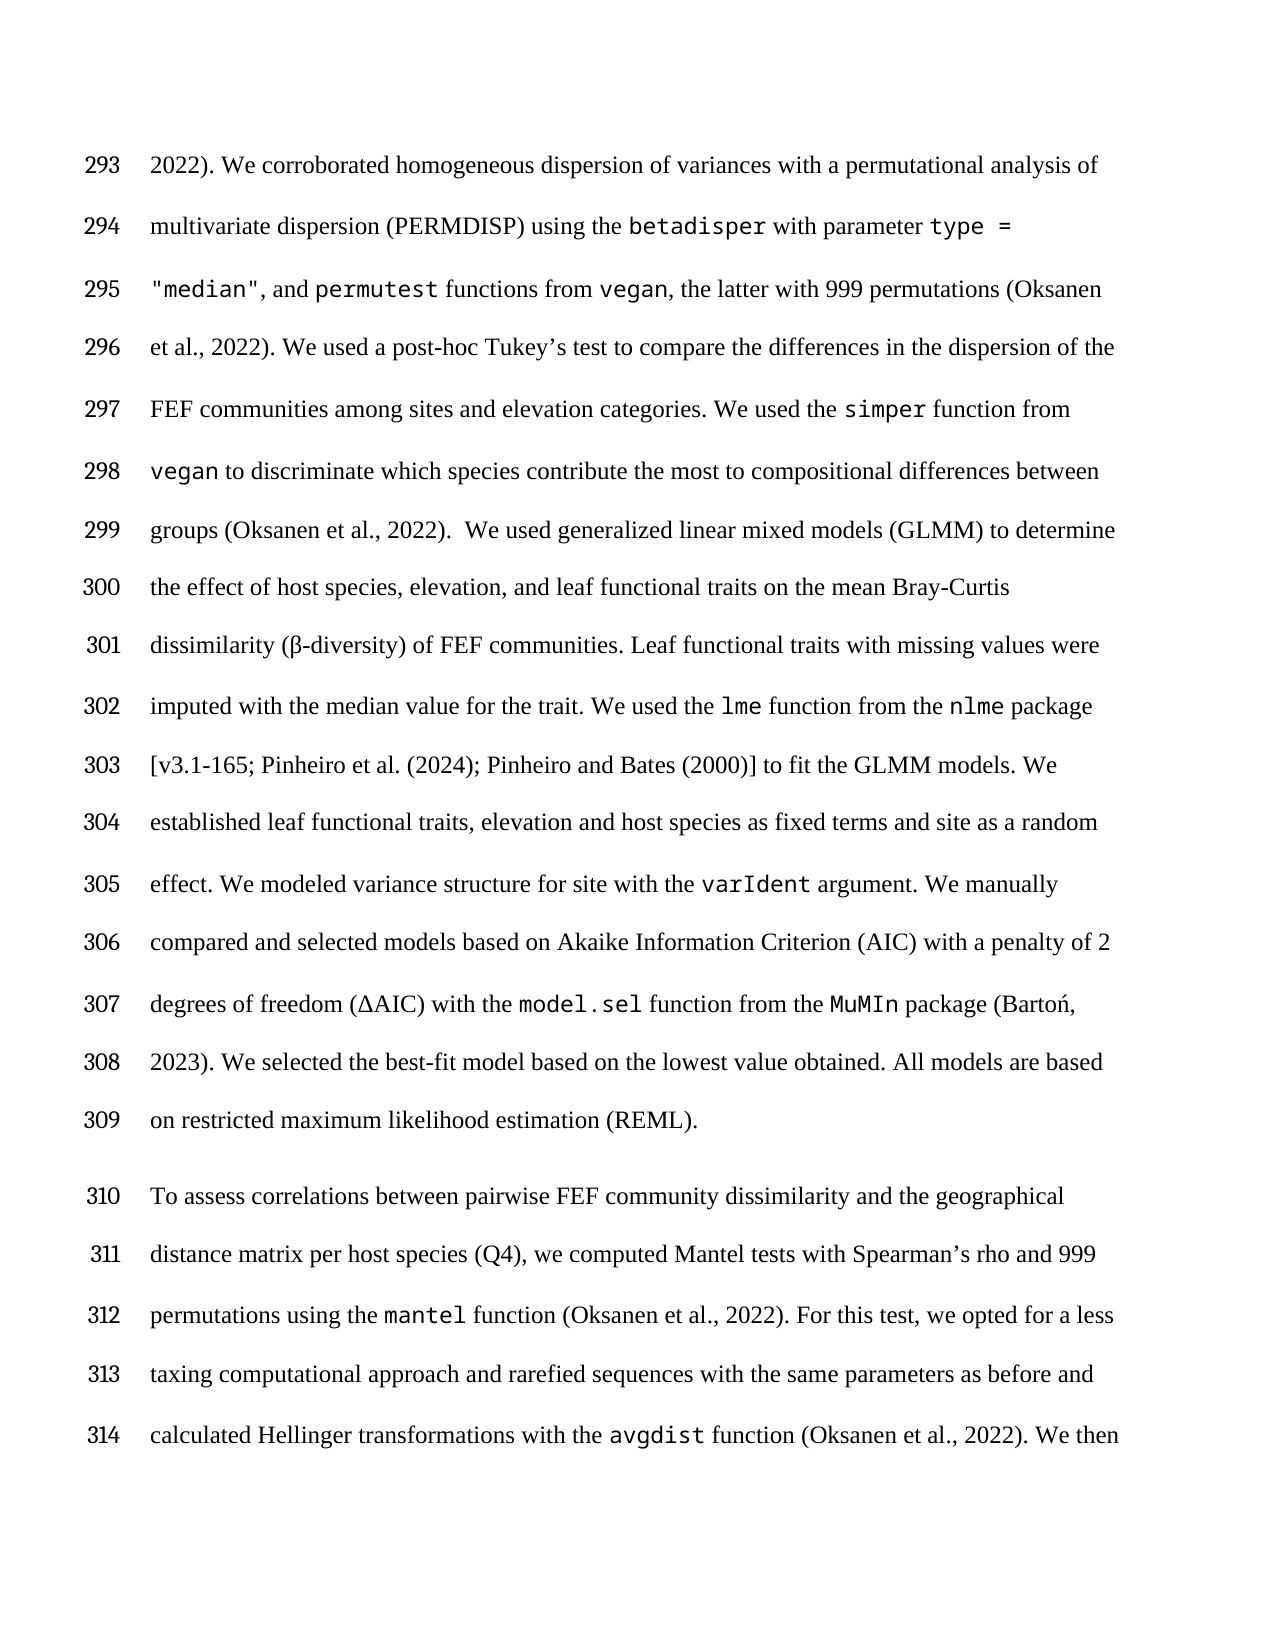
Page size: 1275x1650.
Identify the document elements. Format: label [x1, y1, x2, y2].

text [150, 150, 1125, 1134]
text [150, 1181, 1125, 1450]
